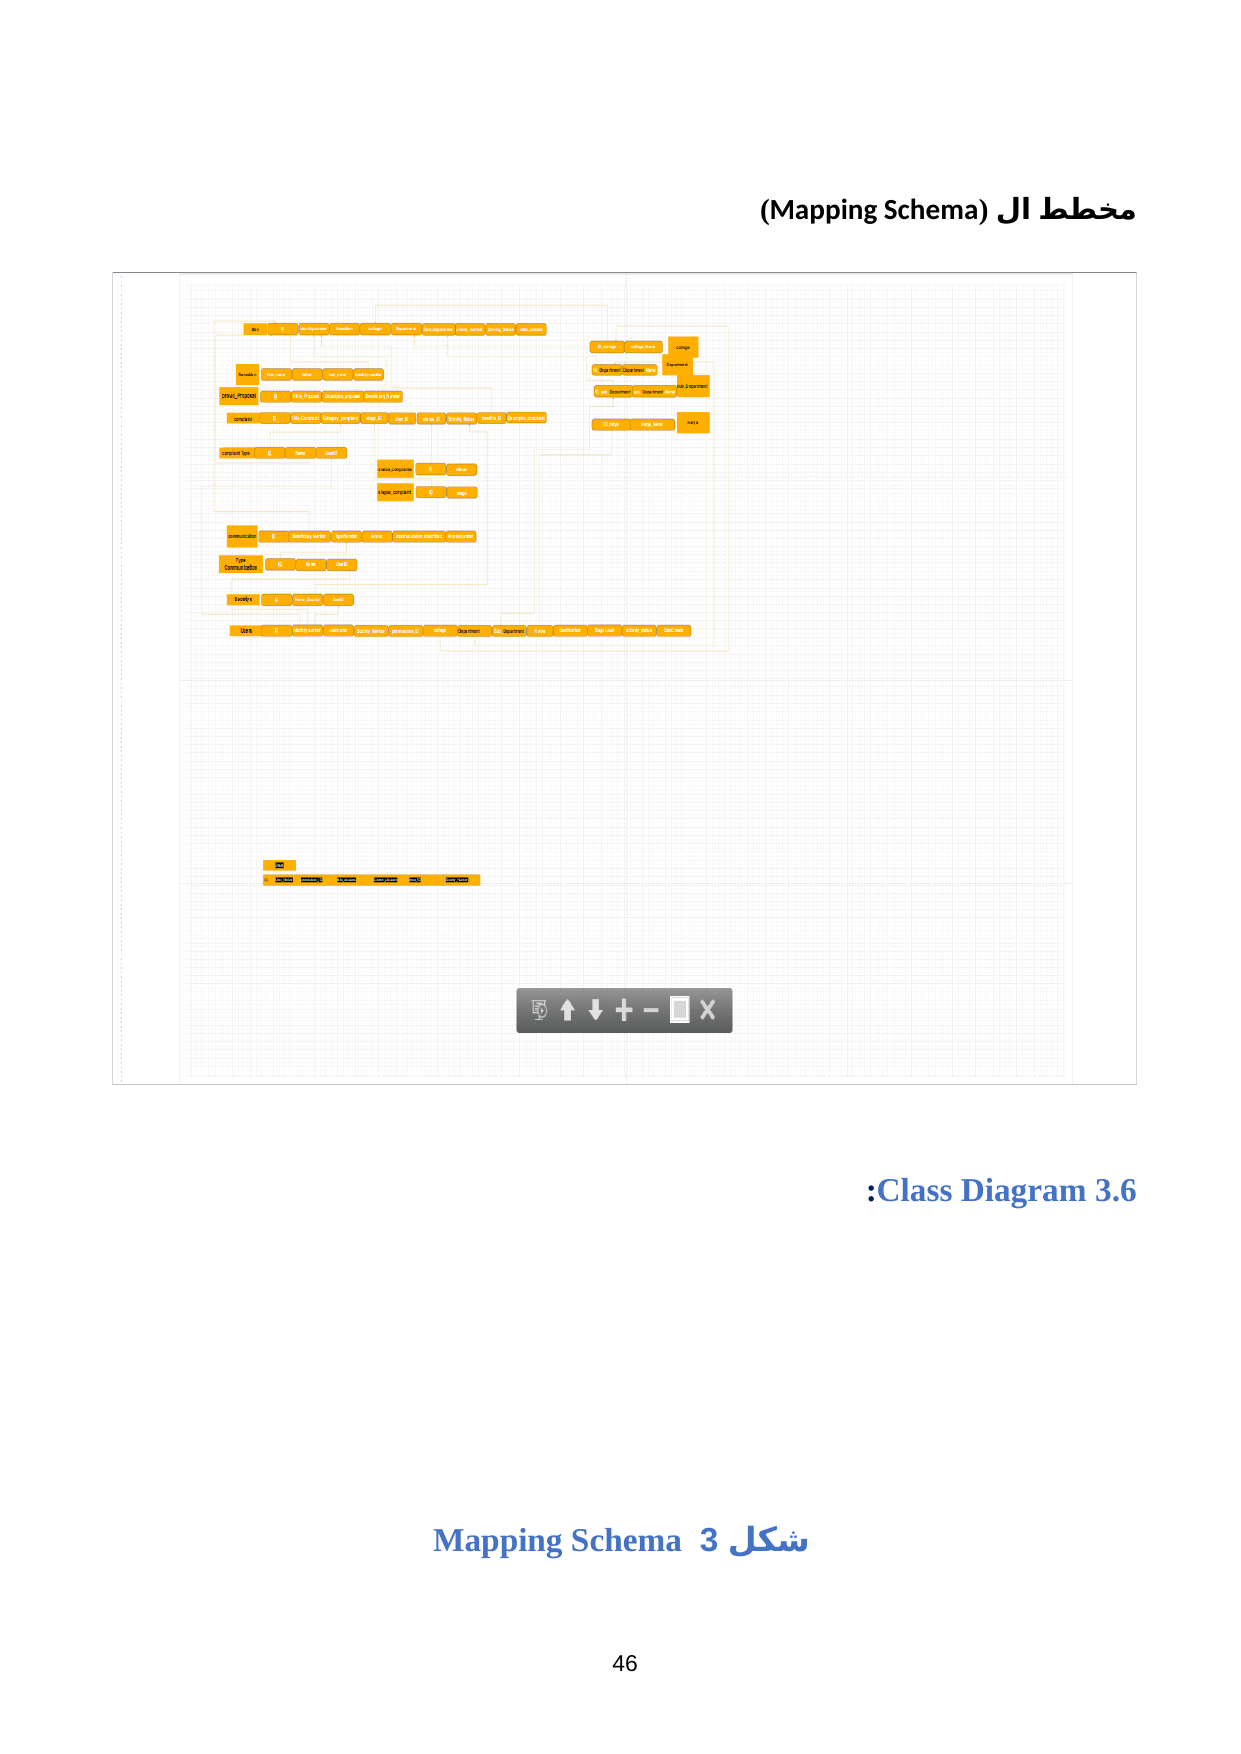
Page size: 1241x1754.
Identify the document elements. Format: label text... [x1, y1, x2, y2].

text مخطط ال (Mapping Schema) [112, 191, 1137, 227]
picture [112, 272, 1137, 1085]
text 3.6 Class Diagram: [112, 1170, 1137, 1209]
